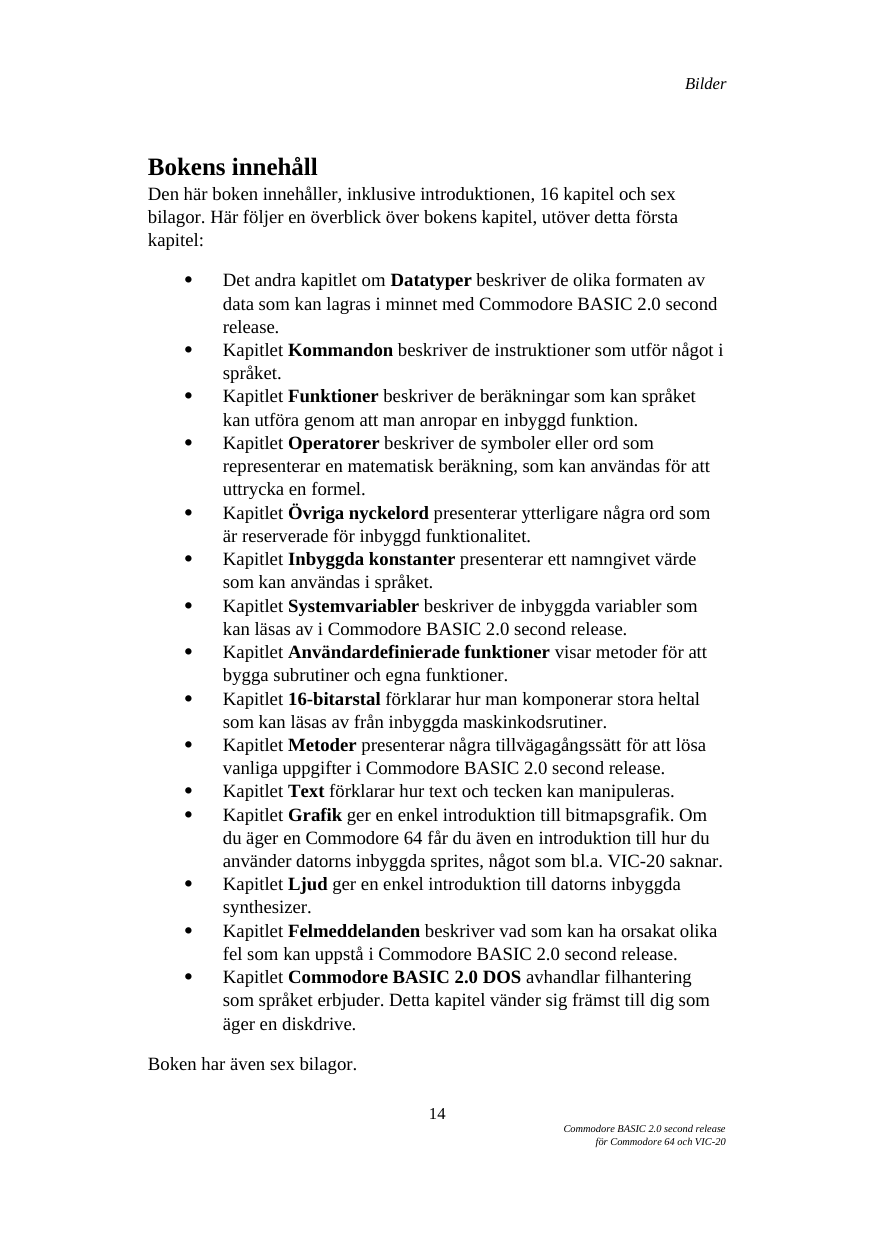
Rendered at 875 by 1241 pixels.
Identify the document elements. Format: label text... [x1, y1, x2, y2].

list Kapitlet Inbyggda konstanter presenterar ett namngivet värde som kan användas i språket. [185, 548, 726, 593]
text Den här boken innehåller, inklusive introduktionen, 16 kapitel och sex bilagor. Här följer en överblick över bokens kapitel, utöver detta första kapitel: [148, 183, 726, 251]
list Kapitlet Användardefinierade funktioner visar metoder för att bygga subrutiner och egna funktioner. [185, 641, 726, 686]
list Kapitlet Funktioner beskriver de beräkningar som kan språket kan utföra genom att man anropar en inbyggd funktion. [185, 385, 726, 430]
list Kapitlet Ljud ger en enkel introduktion till datorns inbyggda synthesizer. [185, 873, 726, 918]
list Det andra kapitlet om Datatyper beskriver de olika formaten av data som kan lagras i minnet med Commodore BASIC 2.0 second release. [185, 269, 726, 337]
list Kapitlet Commodore BASIC 2.0 DOS avhandlar filhantering som språket erbjuder. Detta kapitel vänder sig främst till dig som äger en diskdrive. [185, 966, 726, 1034]
list Kapitlet Kommandon beskriver de instruktioner som utför något i språket. [185, 339, 726, 384]
list Kapitlet Metoder presenterar några tillvägagångssätt för att lösa vanliga uppgifter i Commodore BASIC 2.0 second release. [185, 734, 726, 779]
list Kapitlet Systemvariabler beskriver de inbyggda variabler som kan läsas av i Commodore BASIC 2.0 second release. [185, 594, 726, 639]
list Kapitlet Felmeddelanden beskriver vad som kan ha orsakat olika fel som kan uppstå i Commodore BASIC 2.0 second release. [185, 920, 726, 964]
list Kapitlet Text förklarar hur text och tecken kan manipuleras. [185, 780, 726, 802]
list Kapitlet Operatorer beskriver de symboler eller ord som representerar en matematisk beräkning, som kan användas för att uttrycka en formel. [185, 432, 726, 500]
text Boken har även sex bilagor. [148, 1052, 726, 1074]
subtitle Bokens innehåll [148, 152, 726, 181]
list Kapitlet Grafik ger en enkel introduktion till bitmapsgrafik. Om du äger en Commodore 64 får du även en introduktion till hur du använder datorns inbyggda sprites, något som bl.a. VIC-20 saknar. [185, 803, 726, 872]
list Kapitlet Övriga nyckelord presenterar ytterligare några ord som är reserverade för inbyggd funktionalitet. [185, 502, 726, 546]
list Kapitlet 16-bitarstal förklarar hur man komponerar stora heltal som kan läsas av från inbyggda maskinkodsrutiner. [185, 687, 726, 732]
